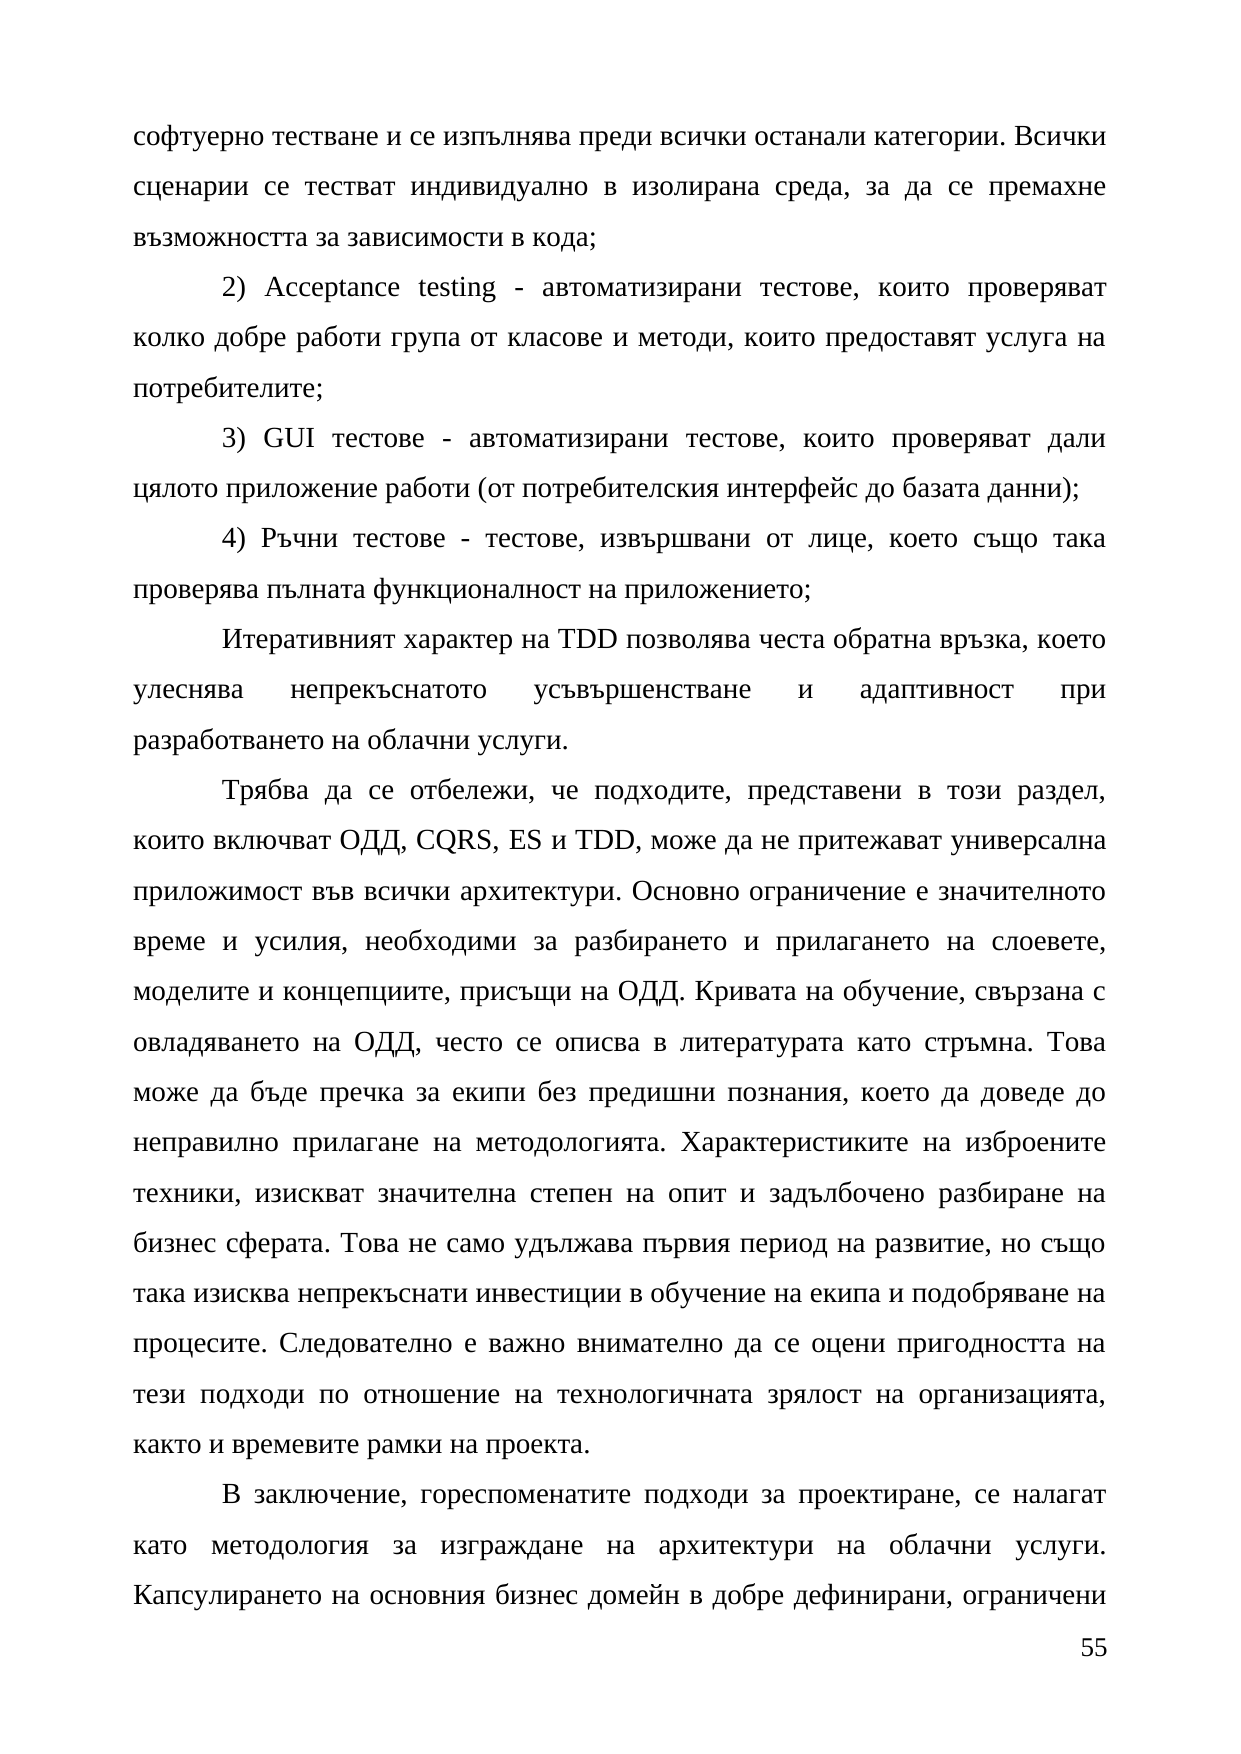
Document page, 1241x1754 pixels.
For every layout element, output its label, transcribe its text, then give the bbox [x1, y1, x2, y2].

text 4) Ръчни тестове - тестове, извършвани от лице, което също така проверява пълната функционалност на приложението; [133, 521, 1107, 604]
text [133, 1477, 1107, 1611]
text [133, 118, 1107, 252]
text 2) Acceptance testing - автоматизирани тестове, които проверяват колко добре работи група от класове и методи, които предоставят услуга на потребителите; [133, 269, 1107, 403]
text Трябва да се отбележи, че подходите, представени в този раздел, които включват ОДД, CQRS, ES и TDD, може да не притежават универсална приложимост във всички архитектури. Основно ограничение е значителното време и усилия, необходими за разбирането и прилагането на слоевете, моделите и концепциите, присъщи на ОДД. Кривата на обучение, свързана с овладяването на ОДД, често се описва в литературата като стръмна. Това може да бъде пречка за екипи без предишни познания, което да доведе до неправилно прилагане на методологията. Характеристиките на изброените техники, изискват значителна степен на опит и задълбочено разбиране на бизнес сферата. Това не само удължава първия период на развитие, но също така изисква непрекъснати инвестиции в обучение на екипа и подобряване на процесите. Следователно е важно внимателно да се оцени пригодността на тези подходи по отношение на технологичната зрялост на организацията, както и времевите рамки на проекта. [133, 772, 1107, 1460]
text Итеративният характер на TDD позволява честа обратна връзка, което улеснява непрекъснатото усъвършенстване и адаптивност при разработването на облачни услуги. [133, 621, 1107, 755]
text 3) GUI тестове - автоматизирани тестове, които проверяват дали цялото приложение работи (от потребителския интерфейс до базата данни); [133, 420, 1107, 504]
